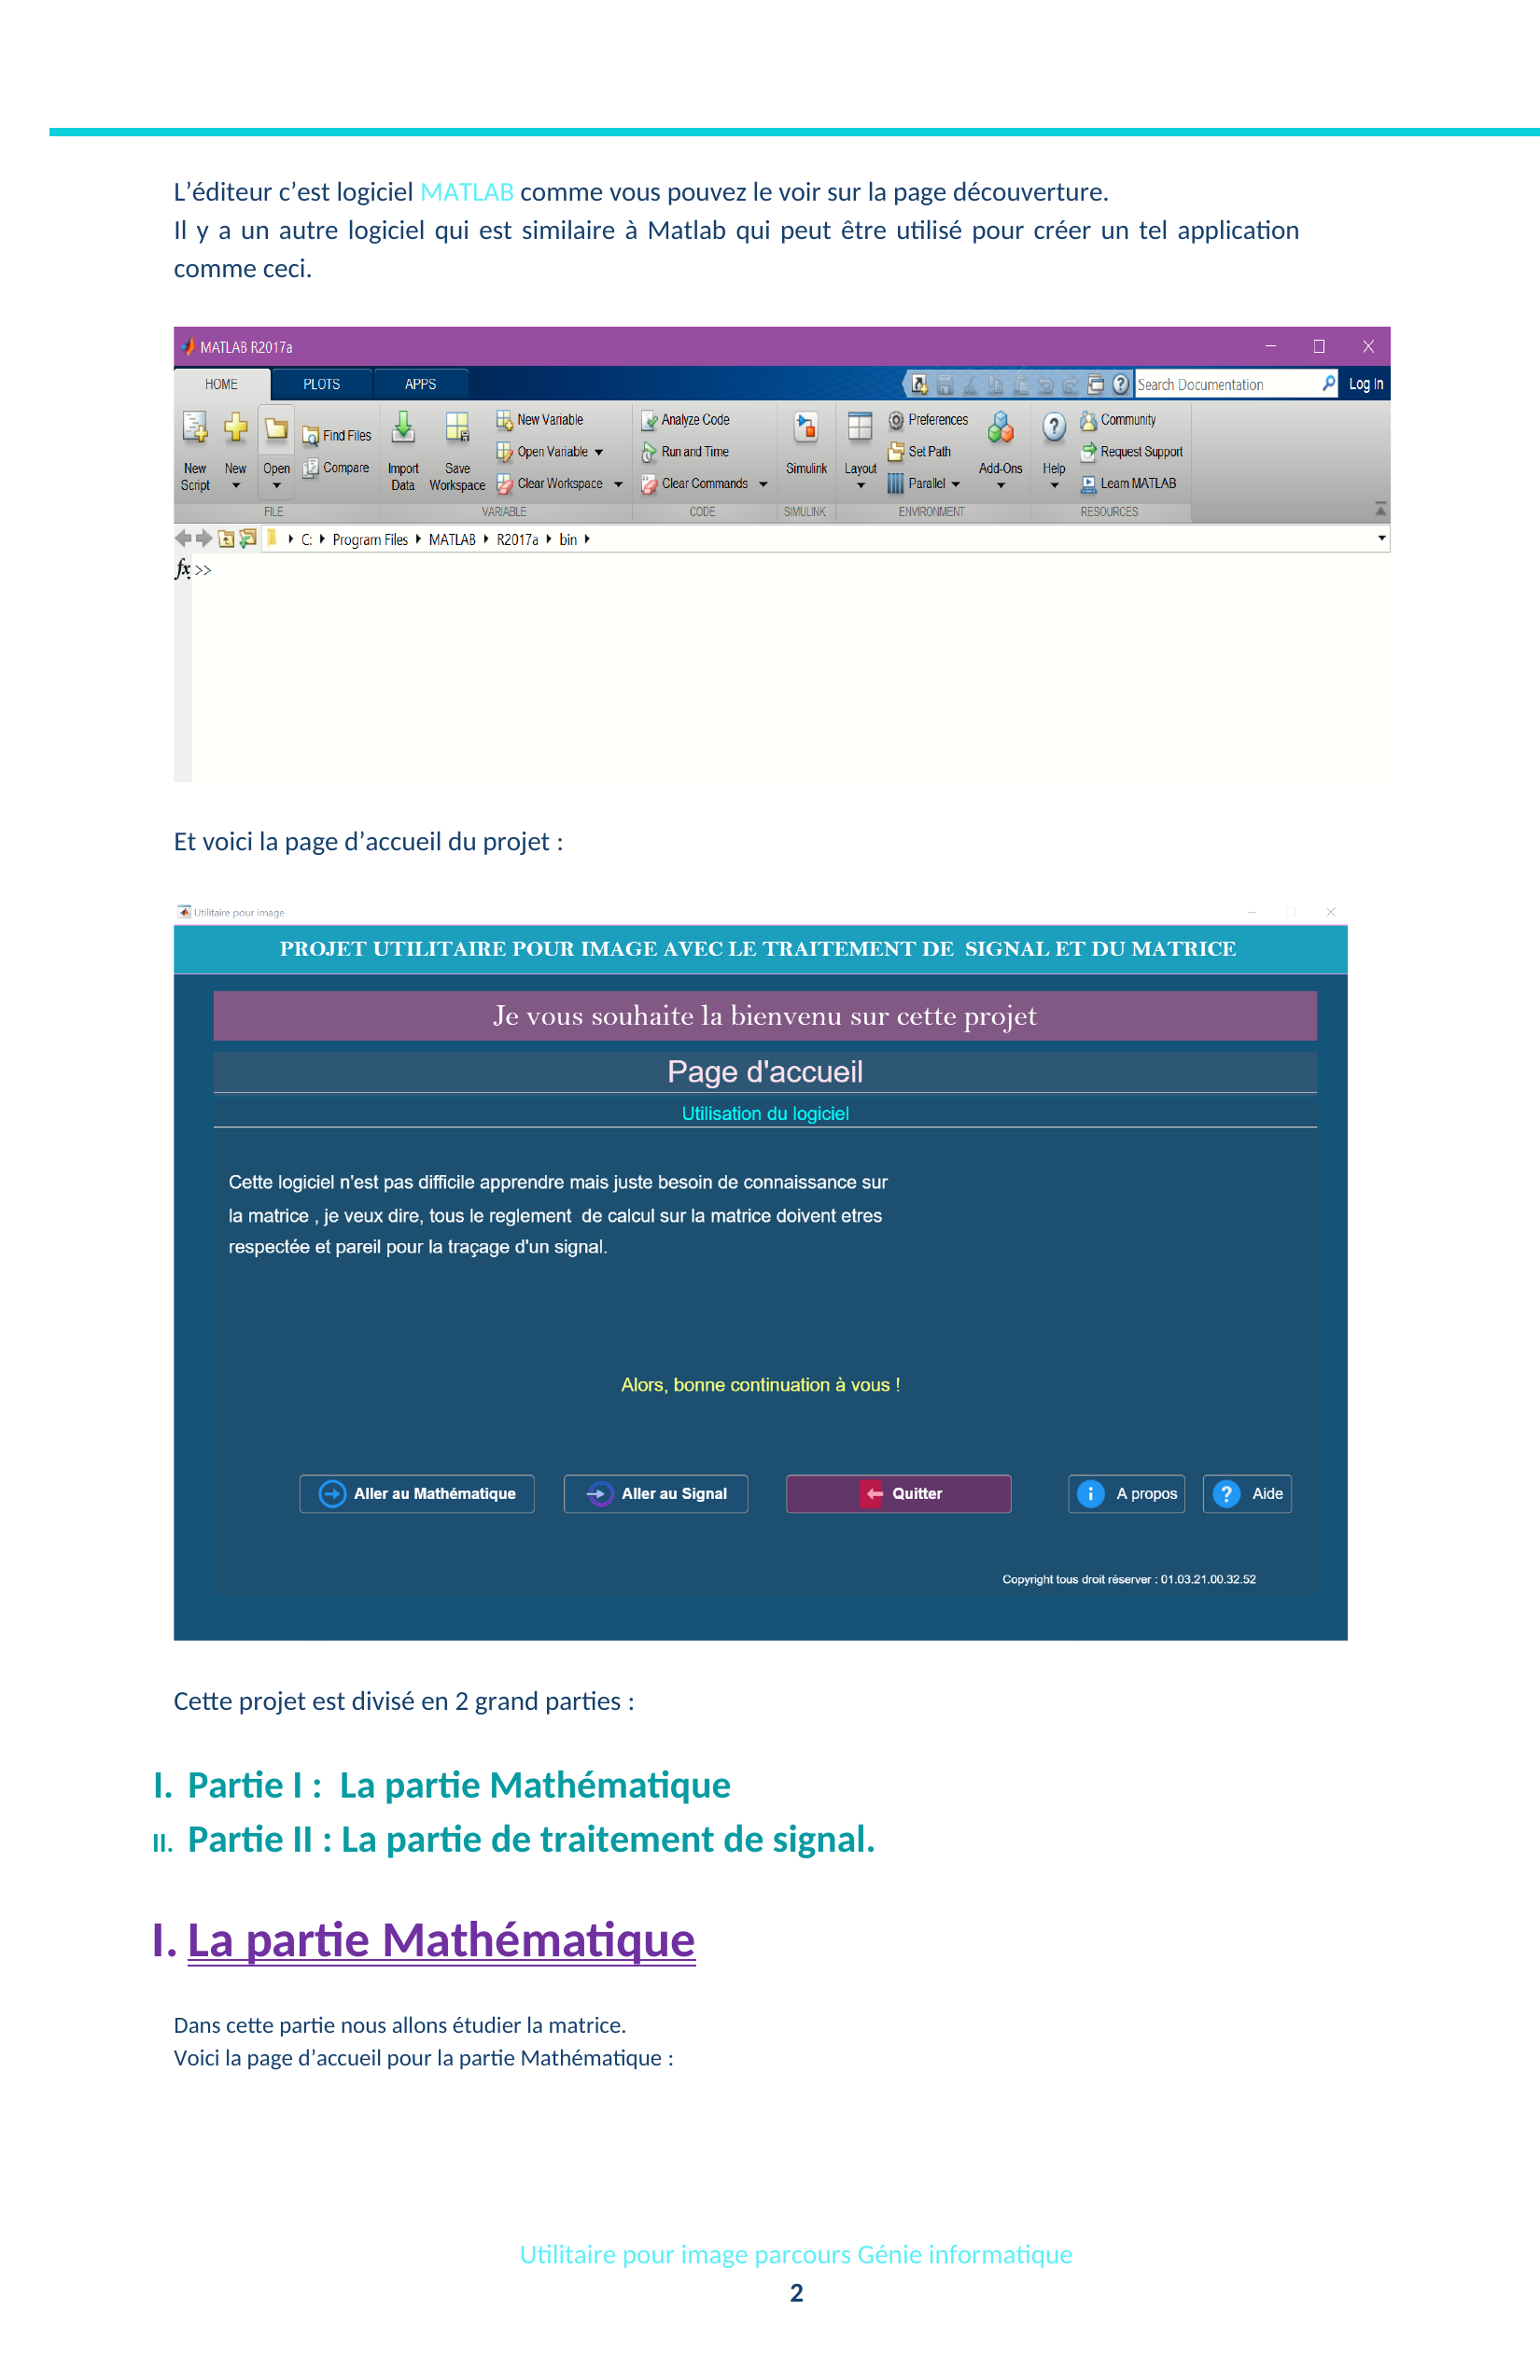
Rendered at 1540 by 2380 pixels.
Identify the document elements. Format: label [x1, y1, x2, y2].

picture [174, 901, 1348, 1641]
table_header [91, 175, 1502, 2114]
picture [174, 327, 1391, 782]
